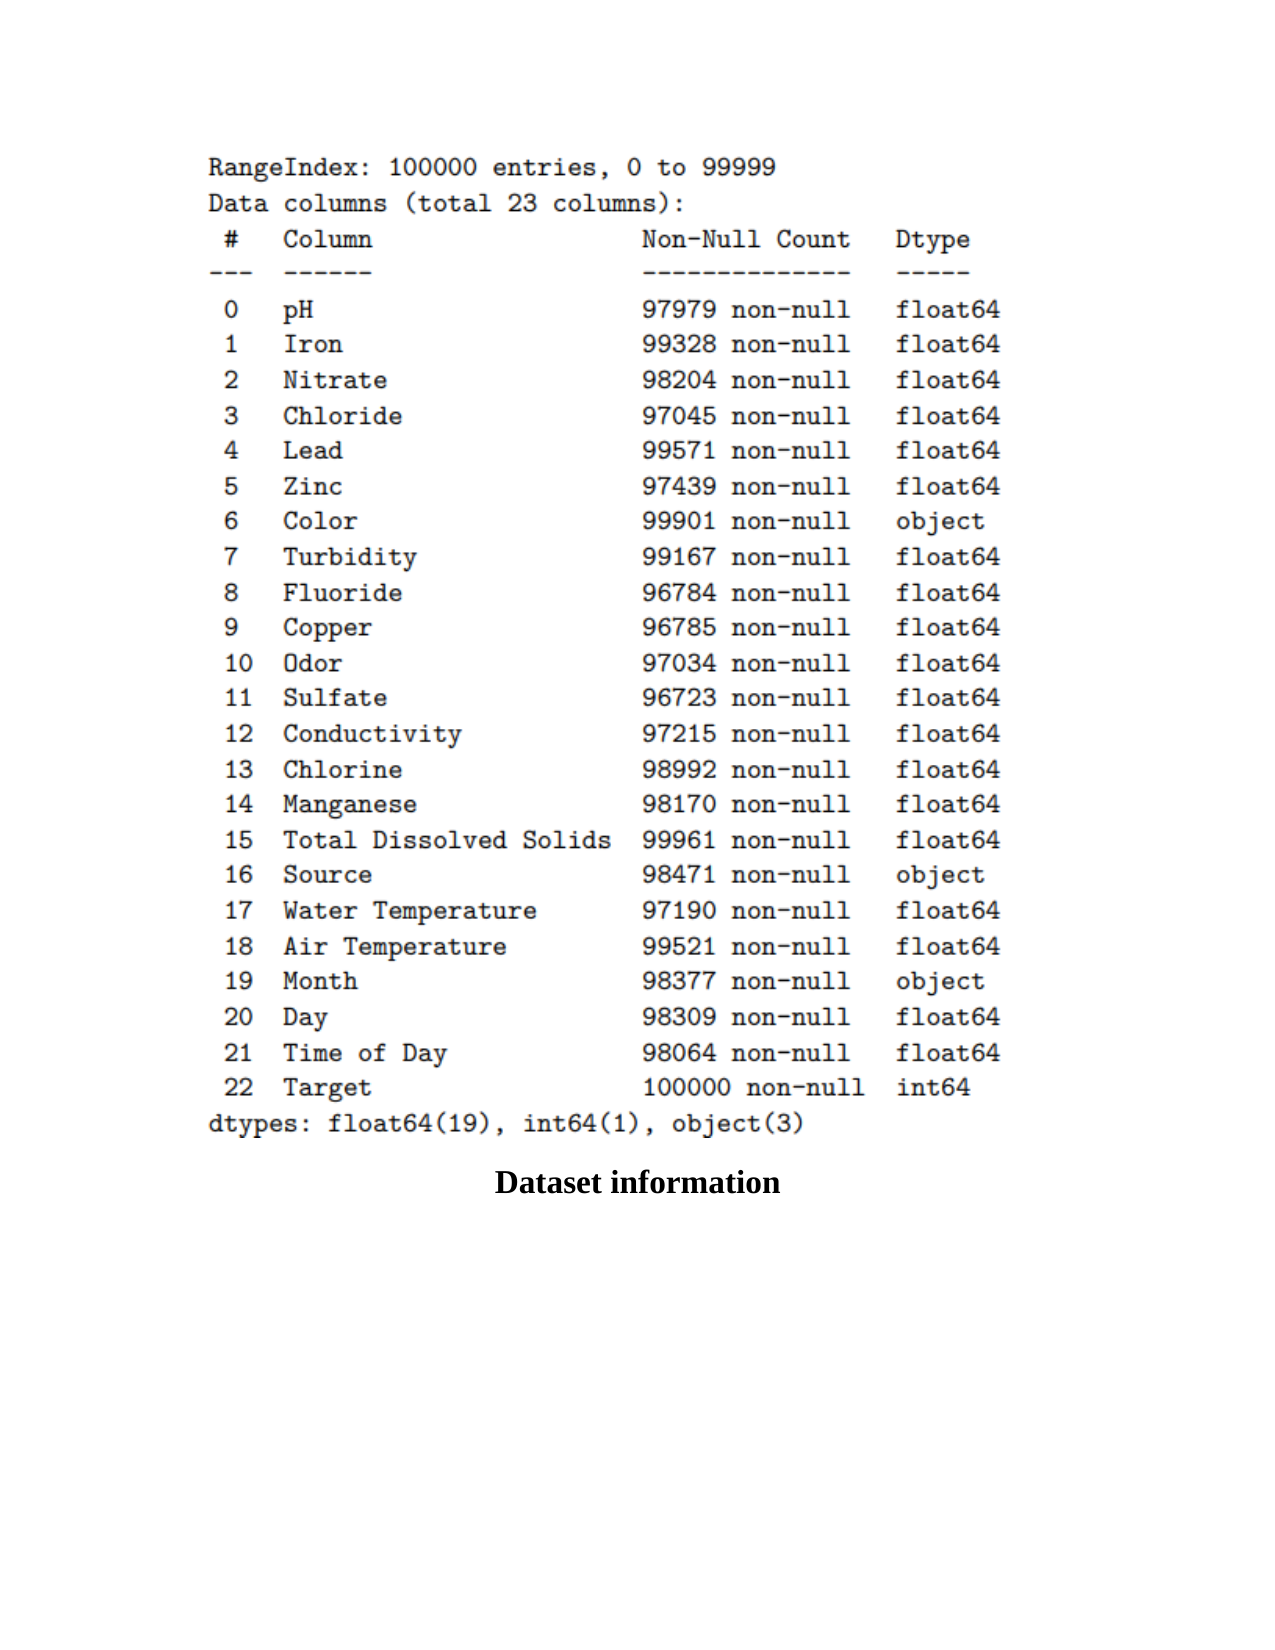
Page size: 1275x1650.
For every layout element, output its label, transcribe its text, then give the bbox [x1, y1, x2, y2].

text Dataset information [187, 1163, 1087, 1201]
picture [187, 150, 1027, 1138]
